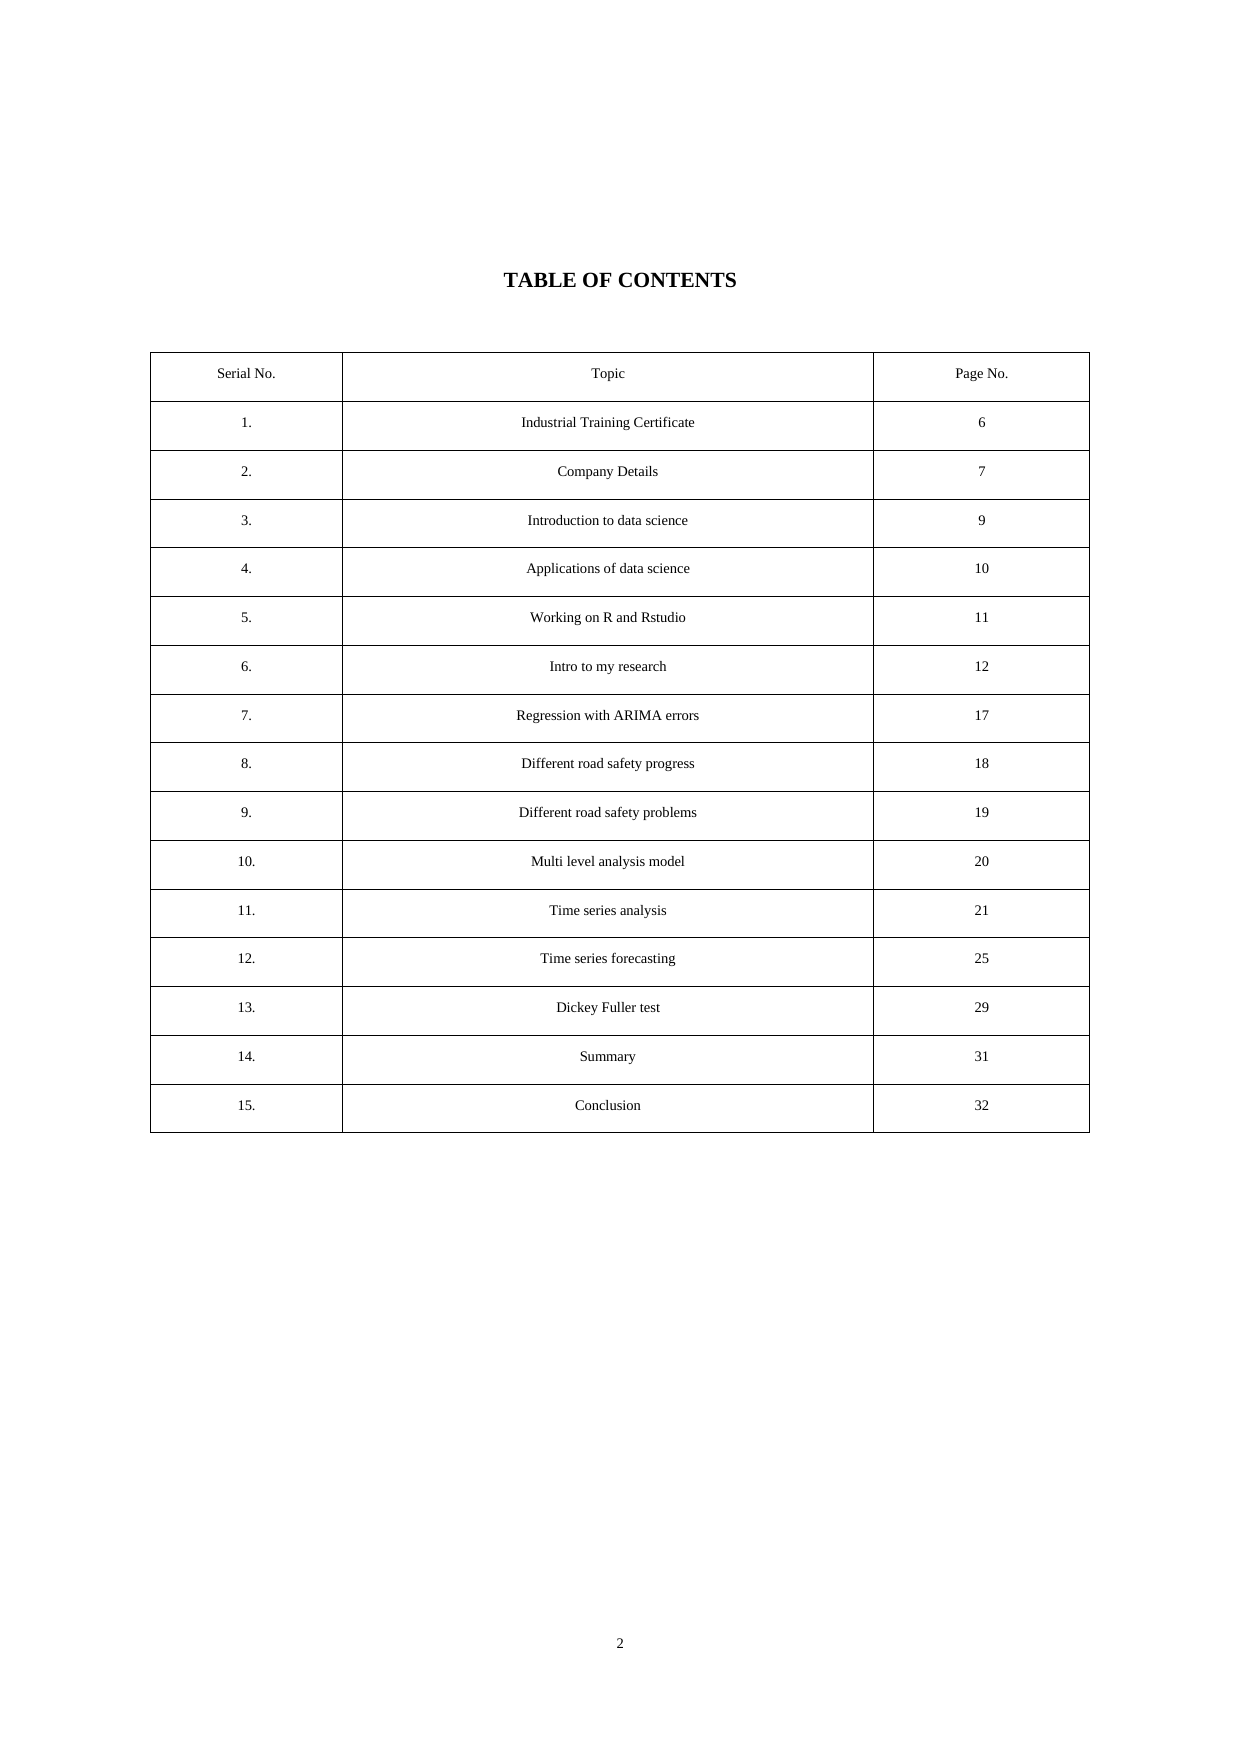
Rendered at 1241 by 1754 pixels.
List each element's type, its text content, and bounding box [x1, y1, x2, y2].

table_cell 8. [151, 743, 342, 791]
table_cell 12. [151, 938, 342, 986]
table_header Serial No. [151, 353, 342, 401]
table_cell 5. [151, 597, 342, 645]
table_cell 7 [874, 451, 1089, 498]
table_cell 25 [874, 938, 1089, 986]
table_cell 18 [874, 743, 1089, 791]
table_cell 6 [874, 402, 1089, 450]
table_cell 15. [151, 1085, 342, 1132]
table_header Page No. [874, 353, 1089, 401]
table_cell Regression with ARIMA errors [343, 695, 873, 742]
table_cell Different road safety progress [343, 743, 873, 791]
table_cell 17 [874, 695, 1089, 742]
table_cell Different road safety problems [343, 792, 873, 840]
table_cell Intro to my research [343, 646, 873, 693]
table_cell 32 [874, 1085, 1089, 1132]
table_cell Summary [343, 1036, 873, 1083]
table_header Topic [343, 353, 873, 401]
table_cell 10 [874, 548, 1089, 596]
table_cell 4. [151, 548, 342, 596]
text TABLE OF CONTENTS [150, 249, 1090, 292]
table_cell Applications of data science [343, 548, 873, 596]
table_cell 3. [151, 500, 342, 547]
table_cell Conclusion [343, 1085, 873, 1132]
table_cell 1. [151, 402, 342, 450]
table_cell 7. [151, 695, 342, 742]
table_cell Dickey Fuller test [343, 987, 873, 1035]
table_cell Company Details [343, 451, 873, 498]
table_cell 2. [151, 451, 342, 498]
table_cell 20 [874, 841, 1089, 888]
table_cell Introduction to data science [343, 500, 873, 547]
table_cell 31 [874, 1036, 1089, 1083]
table_cell Multi level analysis model [343, 841, 873, 888]
table_cell 9 [874, 500, 1089, 547]
table_cell 9. [151, 792, 342, 840]
table_cell Time series analysis [343, 890, 873, 937]
table_cell 12 [874, 646, 1089, 693]
table_cell Industrial Training Certificate [343, 402, 873, 450]
table_cell 11 [874, 597, 1089, 645]
table_cell 13. [151, 987, 342, 1035]
table_cell 14. [151, 1036, 342, 1083]
table_cell 19 [874, 792, 1089, 840]
table_cell 10. [151, 841, 342, 888]
table_cell 6. [151, 646, 342, 693]
table_cell Working on R and Rstudio [343, 597, 873, 645]
table_cell 29 [874, 987, 1089, 1035]
table_cell 21 [874, 890, 1089, 937]
table_cell Time series forecasting [343, 938, 873, 986]
table_cell 11. [151, 890, 342, 937]
